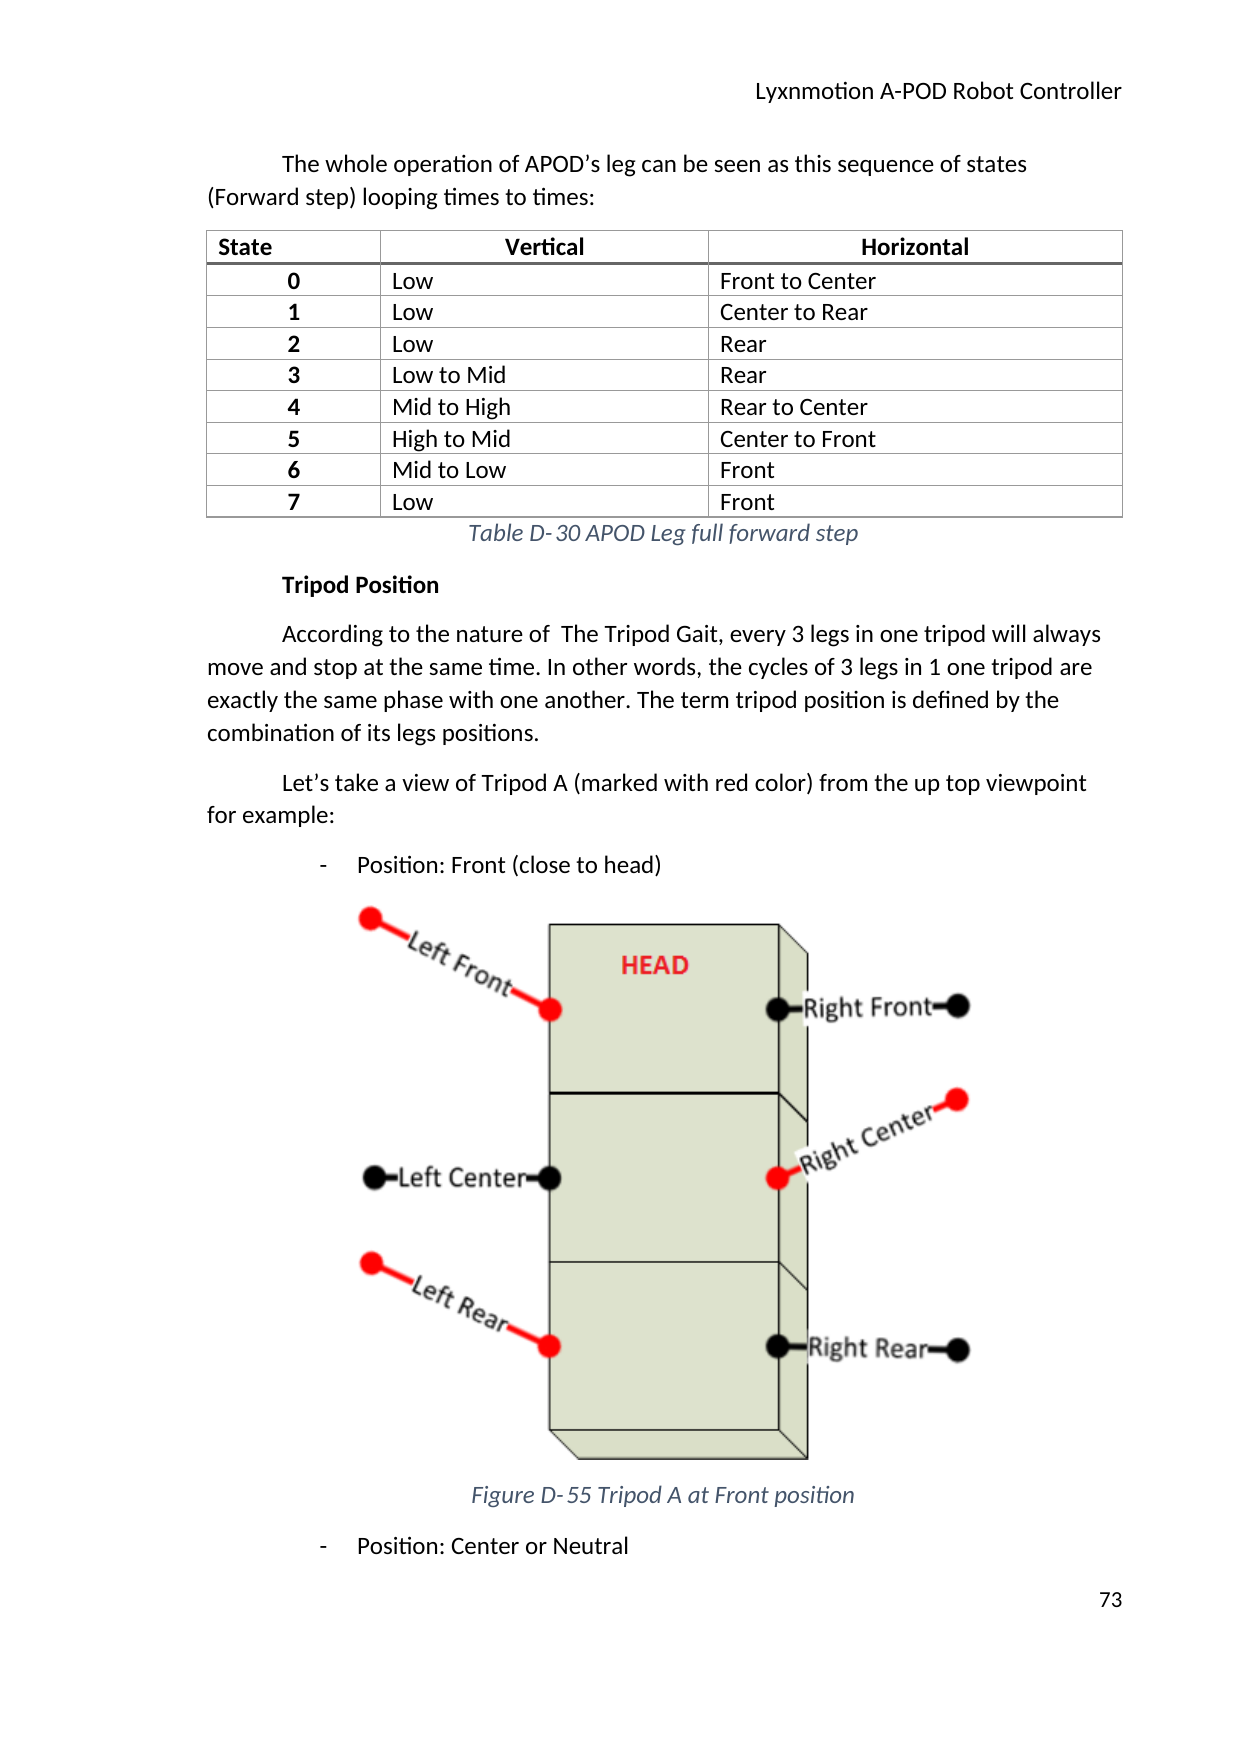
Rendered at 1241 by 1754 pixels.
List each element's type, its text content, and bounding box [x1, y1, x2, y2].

picture [351, 898, 978, 1460]
table_cell Center to Rear [709, 296, 1122, 327]
table_cell 1 [207, 296, 380, 327]
text The whole operation of APOD’s leg can be seen as this sequence of states (Forward step) looping times to times: [207, 148, 1122, 211]
table_cell Low [381, 296, 708, 327]
table_cell Front [709, 486, 1122, 516]
table_cell 4 [207, 391, 380, 422]
table_header Vertical [381, 231, 708, 262]
table_cell Mid to Low [381, 454, 708, 485]
table_cell 5 [207, 423, 380, 453]
table_cell Rear [709, 328, 1122, 358]
text Tripod Position [207, 569, 1122, 599]
table_cell Center to Front [709, 423, 1122, 453]
table_cell Rear [709, 360, 1122, 390]
table_cell 2 [207, 328, 380, 358]
text According to the nature of The Tripod Gait, every 3 legs in one tripod will always move and stop at the same time. In other words, the cycles of 3 legs in 1 one tripod are exactly the same phase with one another. The term tripod position is defined by the combination of its legs positions. [207, 618, 1122, 748]
table_cell Front to Center [709, 265, 1122, 295]
table_cell Low [381, 265, 708, 295]
table_cell 7 [207, 486, 380, 516]
table_cell Front [709, 454, 1122, 485]
table_cell Mid to High [381, 391, 708, 422]
list Position: Front (close to head) [319, 849, 1122, 880]
table_cell High to Mid [381, 423, 708, 453]
table_cell Low [381, 486, 708, 516]
table_cell Low to Mid [381, 360, 708, 390]
table_cell 6 [207, 454, 380, 485]
table_header State [207, 231, 380, 262]
table_cell 3 [207, 360, 380, 390]
list Position: Center or Neutral [319, 1530, 1122, 1561]
table_header Horizontal [709, 231, 1122, 262]
table_cell Rear to Center [709, 391, 1122, 422]
table_cell 0 [207, 265, 380, 295]
table_cell Low [381, 328, 708, 358]
text Let’s take a view of Tripod A (marked with red color) from the up top viewpoint for example: [207, 767, 1122, 830]
